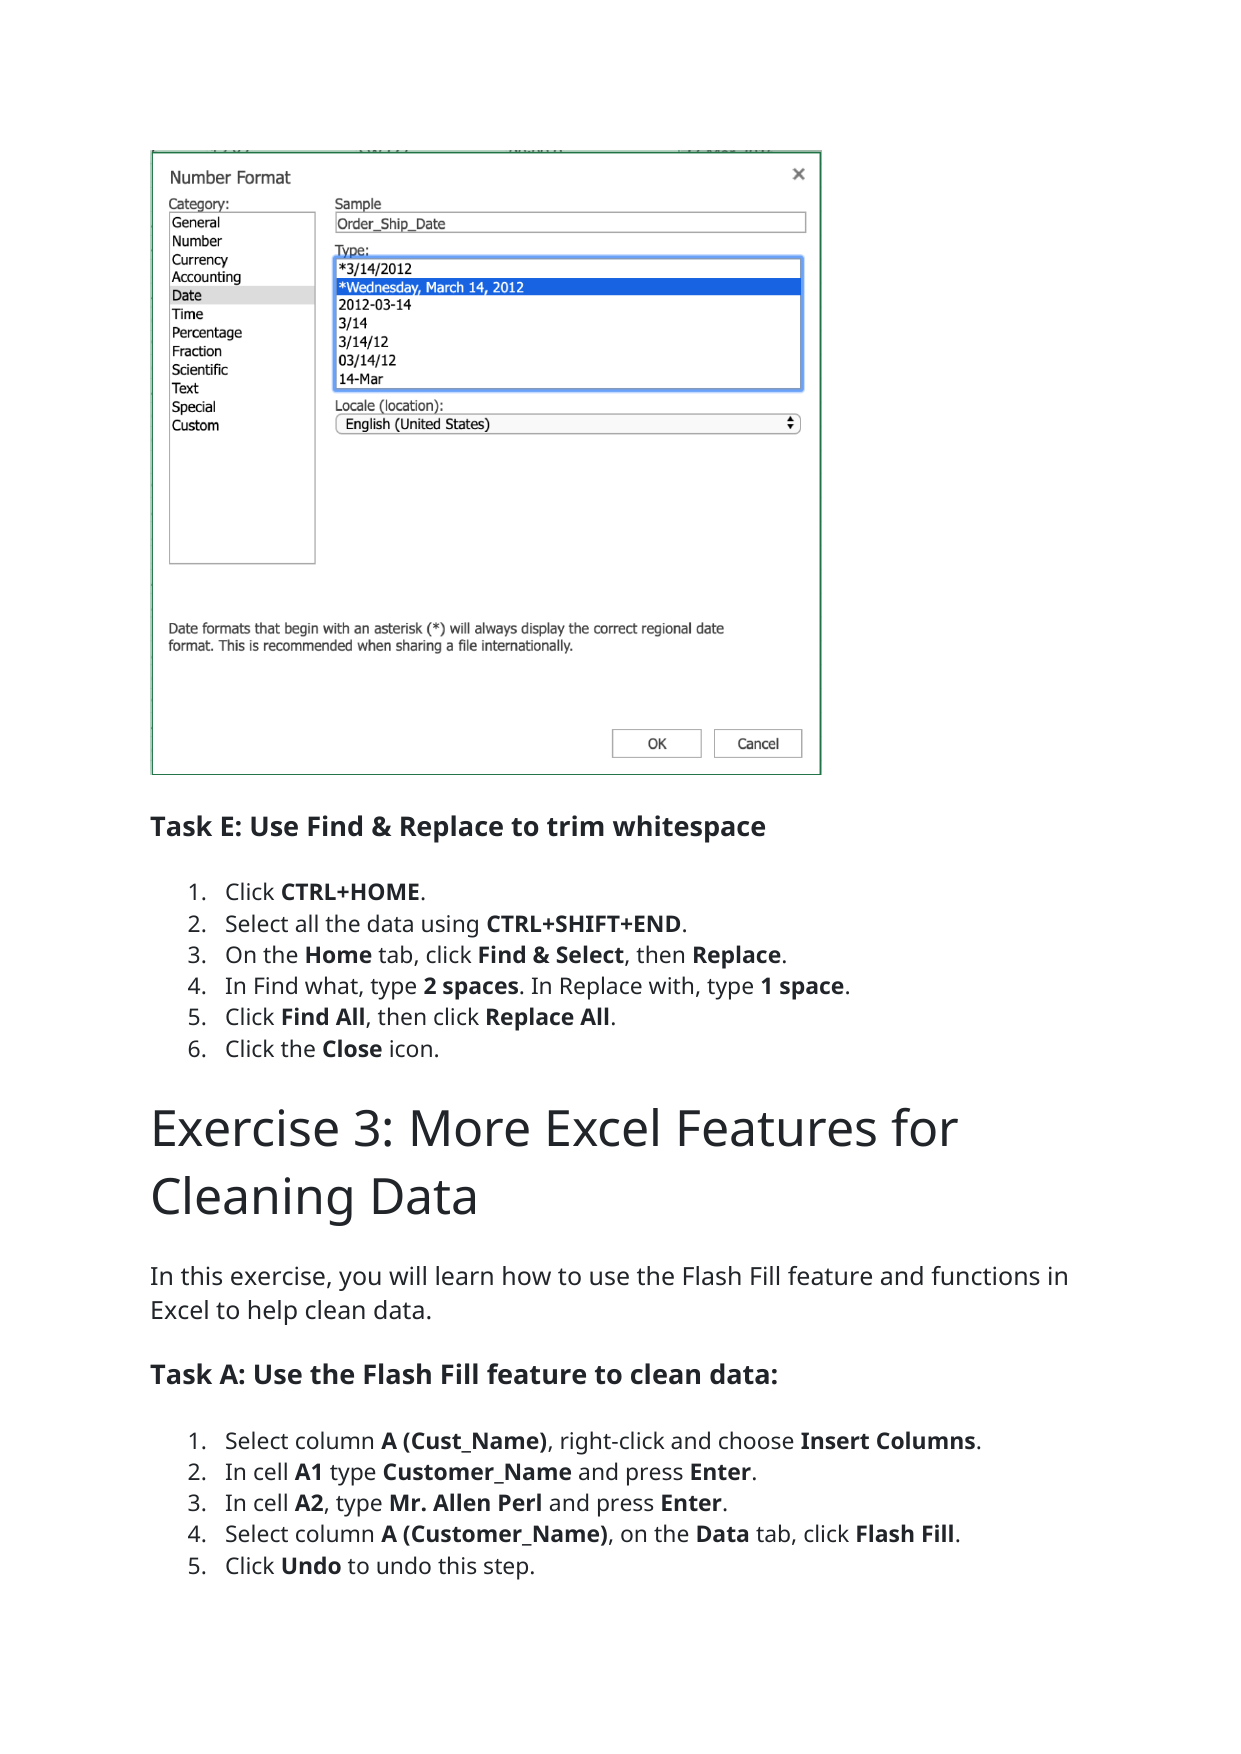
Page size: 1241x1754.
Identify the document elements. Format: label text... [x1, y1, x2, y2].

subtitle Task E: Use Find & Replace to trim whitespace [150, 807, 1090, 844]
text In this exercise, you will learn how to use the Flash Fill feature and functions in Excel to help clean data. [150, 1258, 1090, 1327]
list Select column A (Customer_Name), on the Data tab, click Flash Fill. [187, 1518, 1090, 1550]
list In cell A2, type Mr. Allen Perl and press Enter. [187, 1487, 1090, 1518]
list Click Undo to undo this step. [187, 1550, 1090, 1581]
list Click the Close icon. [187, 1033, 1090, 1064]
list Click CTRL+HOME. [187, 876, 1090, 908]
list Select all the data using CTRL+SHIFT+END. [187, 908, 1090, 939]
subtitle Exercise 3: More Excel Features for Cleaning Data [150, 1093, 1090, 1229]
subtitle Task A: Use the Flash Fill feature to clean data: [150, 1356, 1090, 1393]
picture [150, 150, 822, 775]
list In cell A1 type Customer_Name and press Enter. [187, 1456, 1090, 1487]
list Click Find All, then click Replace All. [187, 1001, 1090, 1033]
list On the Home tab, click Find & Select, then Replace. [187, 939, 1090, 970]
list In Find what, type 2 spaces. In Replace with, type 1 space. [187, 970, 1090, 1001]
list Select column A (Cust_Name), right-click and choose Insert Columns. [187, 1425, 1090, 1456]
